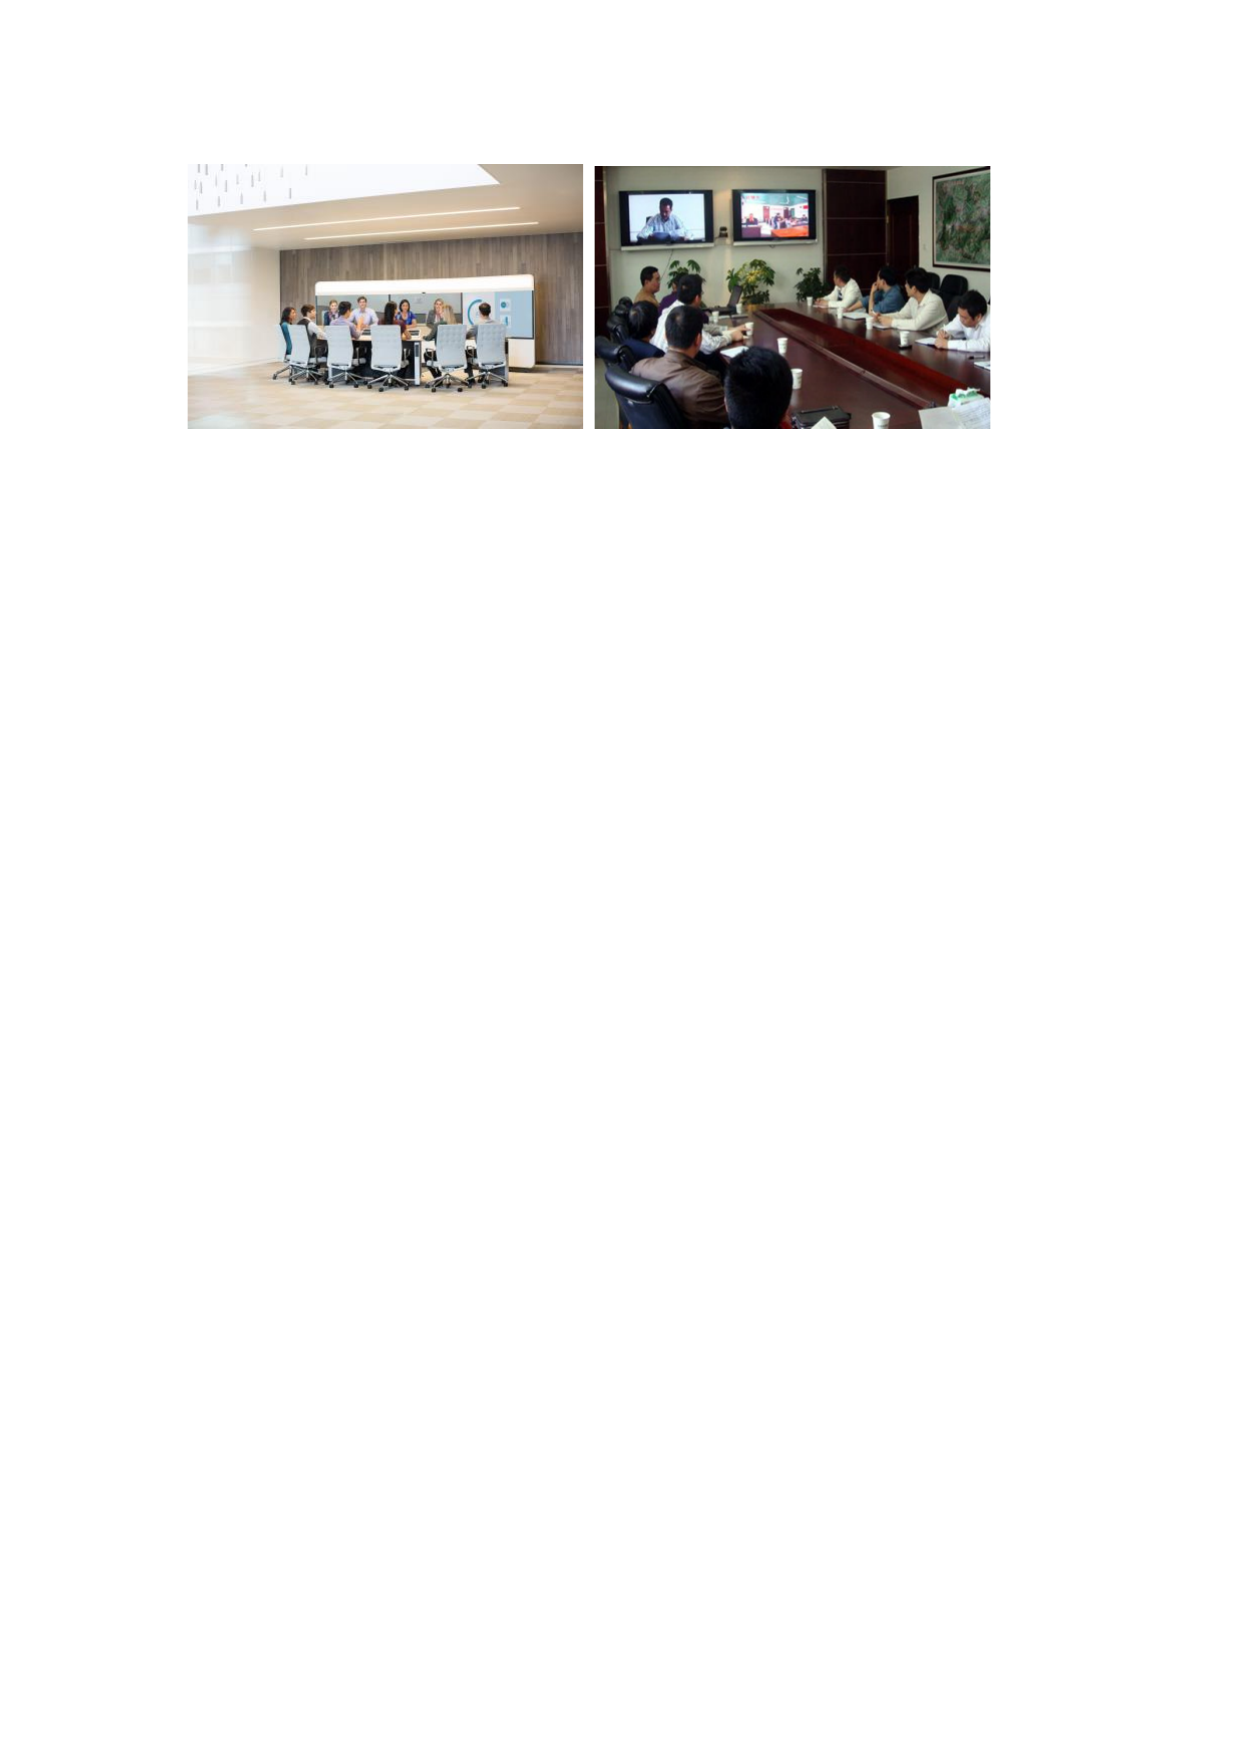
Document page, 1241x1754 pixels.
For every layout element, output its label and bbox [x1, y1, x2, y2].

picture [187, 164, 584, 429]
picture [594, 166, 991, 429]
